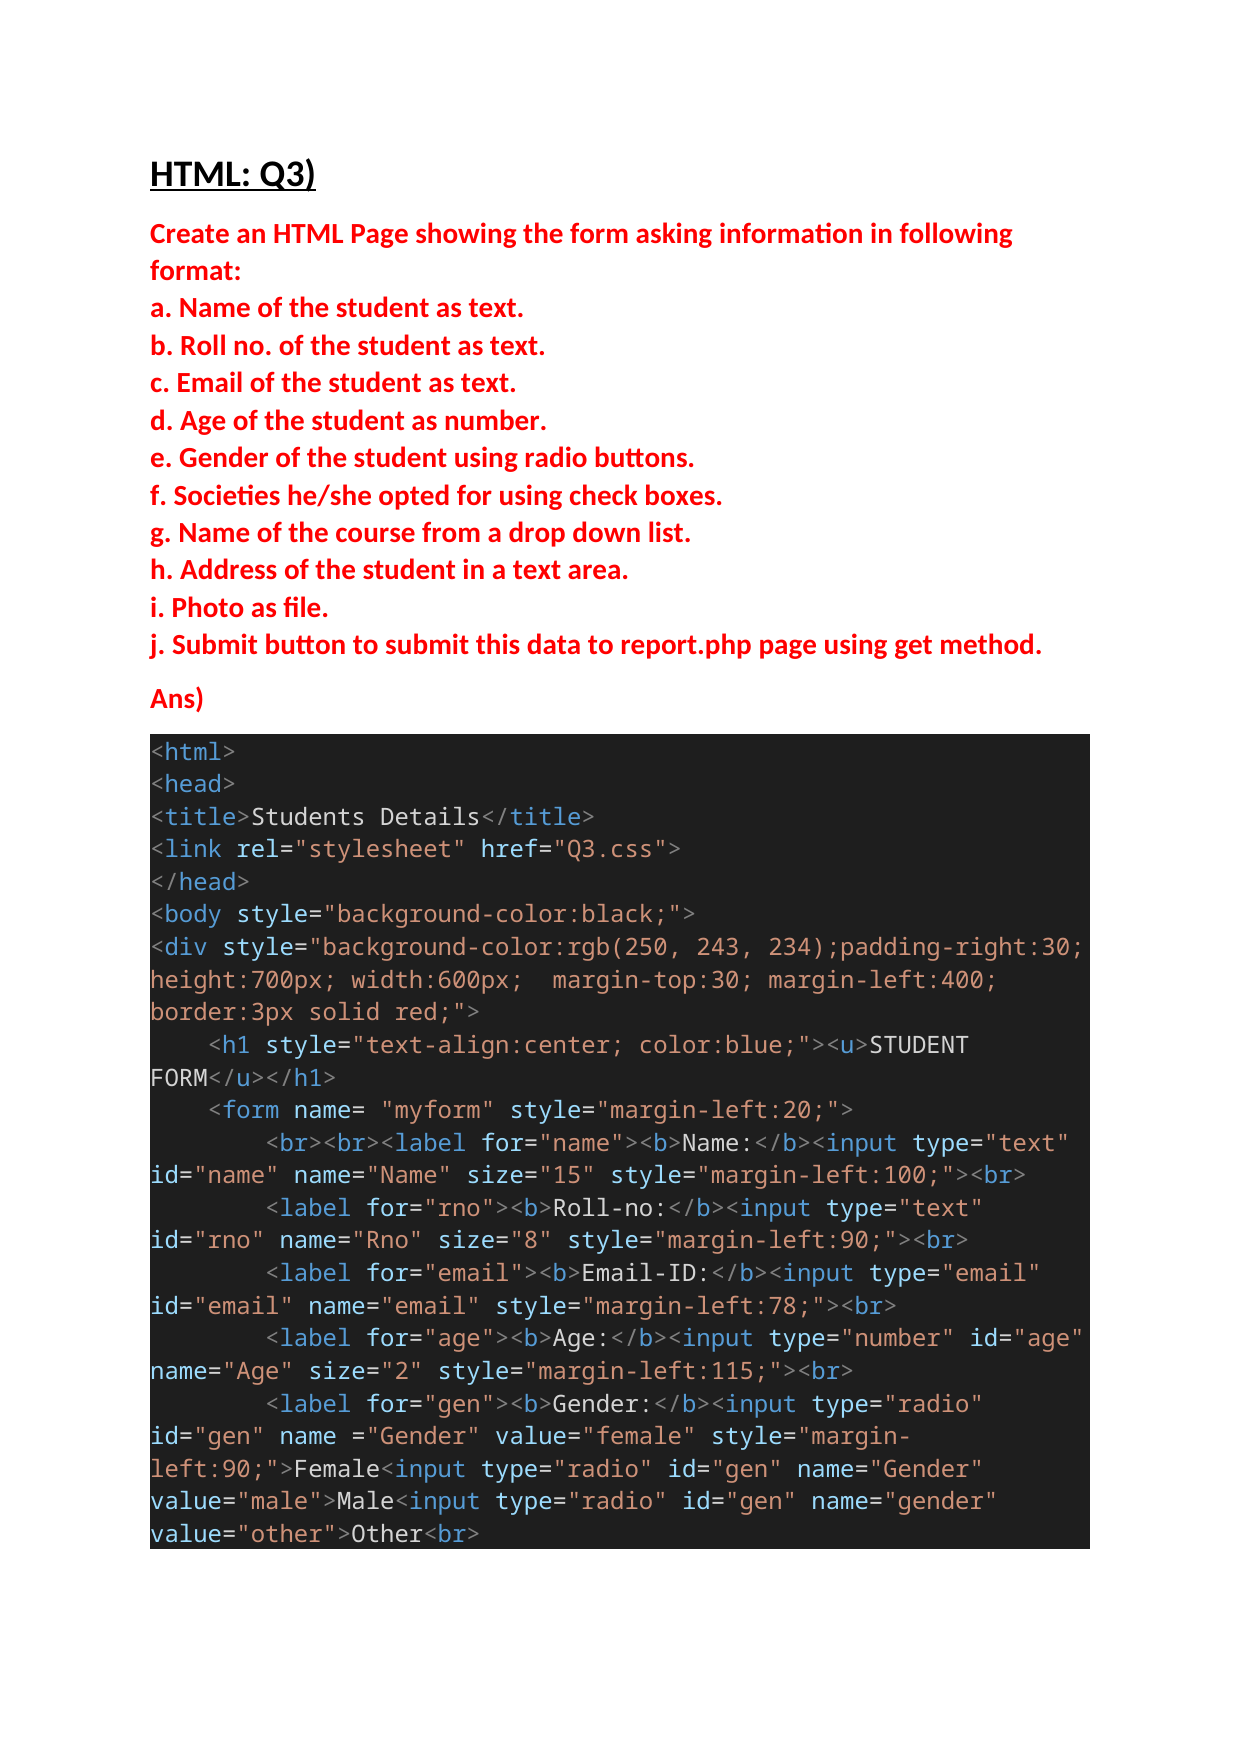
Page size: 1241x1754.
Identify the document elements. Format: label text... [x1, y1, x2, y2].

text Create an HTML Page showing the form asking information in following format: a. Name of the student as text. b. Roll no. of the student as text. c. Email of the student as text. d. Age of the student as number. e. Gender of the student using radio buttons. f. Societies he/she opted for using check boxes. g. Name of the course from a drop down list. h. Address of the student in a text area. i. Photo as file. j. Submit button to submit this data to report.php page using get method. [150, 215, 1090, 662]
text <label for="rno"><b>Roll-no:</b><input type="text" id="rno" name="Rno" size="8" style="margin-left:90;"><br> [150, 1191, 1090, 1256]
text <br><br><label for="name"><b>Name:</b><input type="text" id="name" name="Name" size="15" style="margin-left:100;"><br> [150, 1126, 1090, 1191]
text Ans) [150, 680, 1090, 716]
text <head> [150, 767, 1090, 799]
text <h1 style="text-align:center; color:blue;"><u>STUDENT FORM</u></h1> [150, 1028, 1090, 1093]
text <link rel="stylesheet" href="Q3.css"> [150, 832, 1090, 865]
text <div style="background-color:rgb(250, 243, 234);padding-right:30; height:700px; width:600px; margin-top:30; margin-left:400; border:3px solid red;"> [150, 930, 1090, 1028]
text <title>Students Details</title> [150, 799, 1090, 832]
text </head> [150, 865, 1090, 897]
text <label for="email"><b>Email-ID:</b><input type="email" id="email" name="email" style="margin-left:78;"><br> [150, 1256, 1090, 1321]
text HTML: Q3) [150, 150, 1090, 196]
text <label for="gen"><b>Gender:</b><input type="radio" id="gen" name ="Gender" value="female" style="margin-left:90;">Female<input type="radio" id="gen" name="Gender" value="male">Male<input type="radio" id="gen" name="gender" value="other">Other<br> [150, 1386, 1090, 1549]
text <html> [150, 734, 1090, 767]
text <body style="background-color:black;"> [150, 897, 1090, 930]
text <form name= "myform" style="margin-left:20;"> [150, 1093, 1090, 1126]
text <label for="age"><b>Age:</b><input type="number" id="age" name="Age" size="2" style="margin-left:115;"><br> [150, 1321, 1090, 1386]
